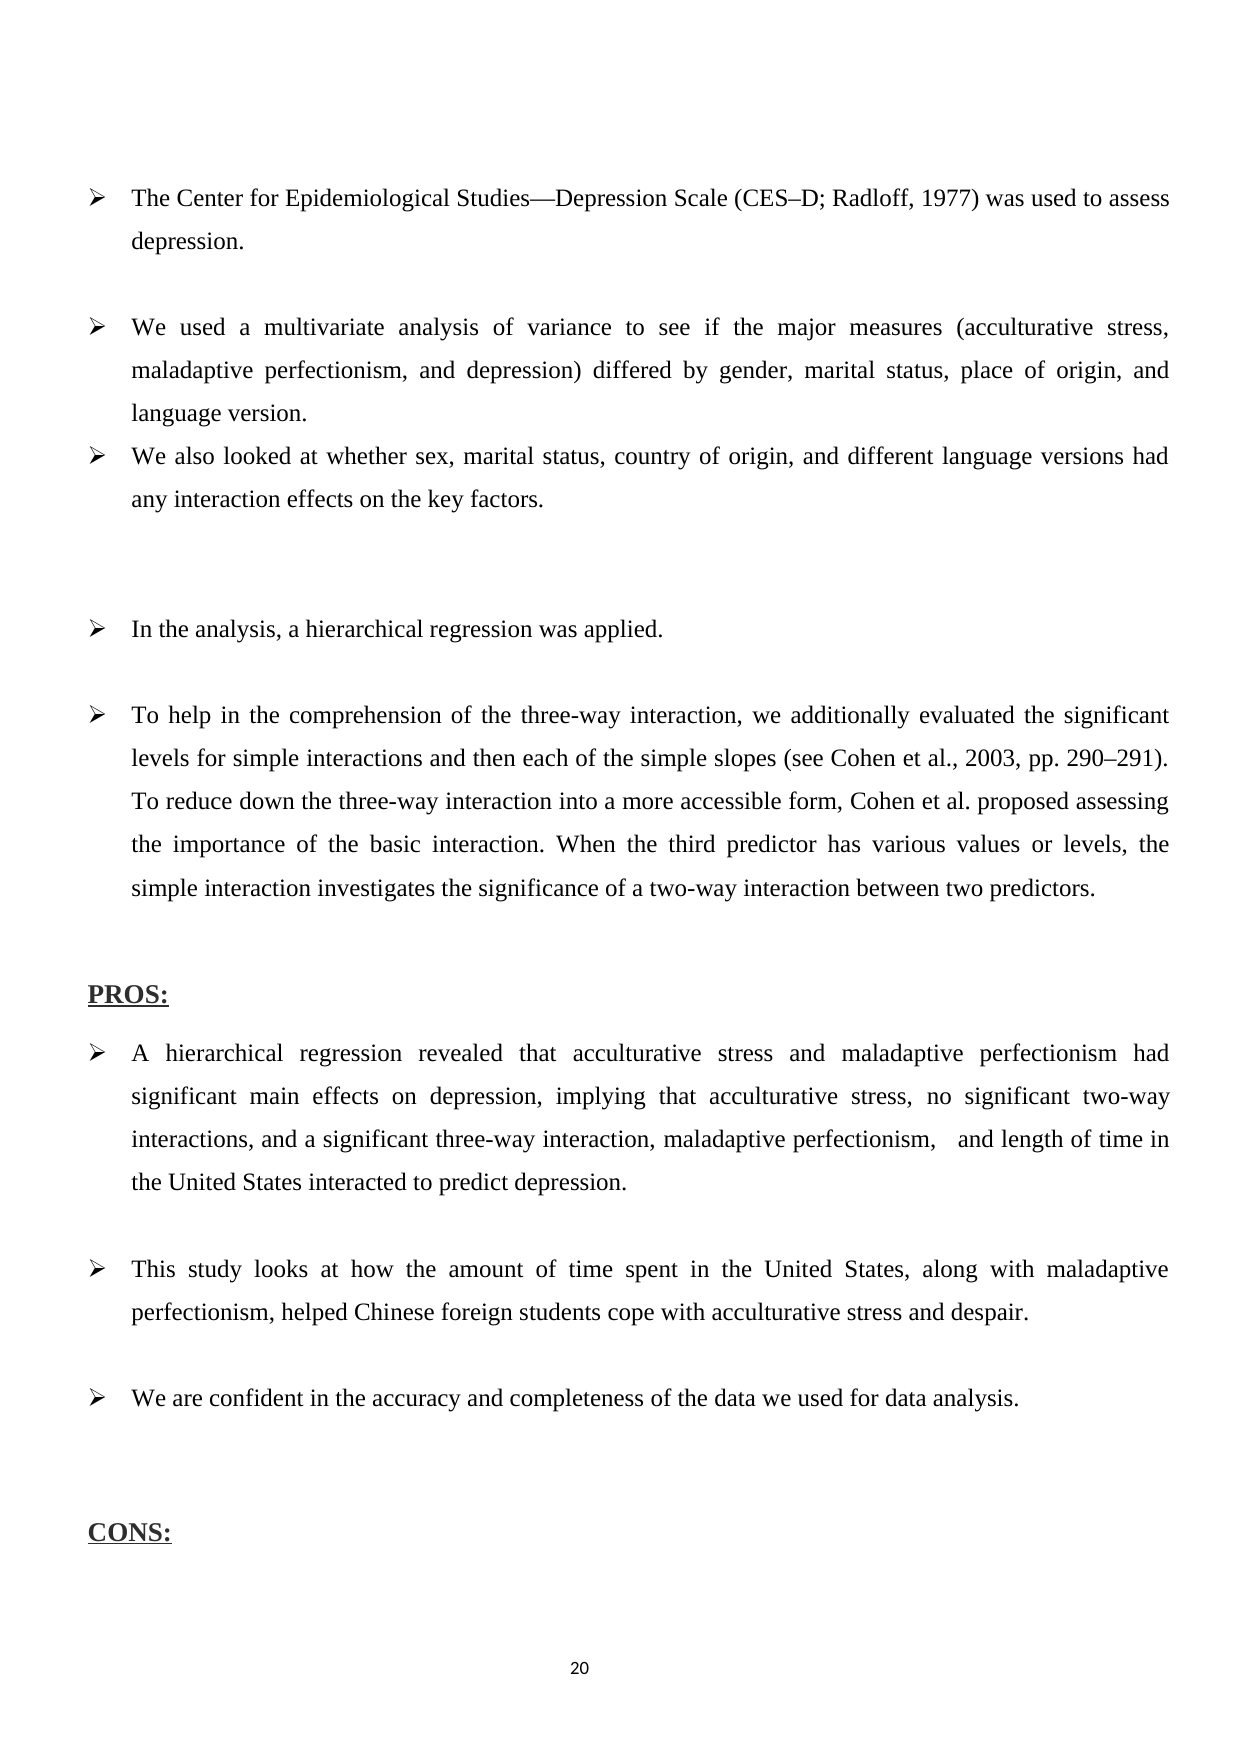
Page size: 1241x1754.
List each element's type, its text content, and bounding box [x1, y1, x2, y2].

list In the analysis, a hierarchical regression was applied. [87, 614, 1170, 643]
list To help in the comprehension of the three-way interaction, we additionally evaluated the significant levels for simple interactions and then each of the simple slopes (see Cohen et al., 2003, pp. 290–291). To reduce down the three-way interaction into a more accessible form, Cohen et al. proposed assessing the importance of the basic interaction. When the third predictor has various values or levels, the simple interaction investigates the significance of a two-way interaction between two predictors. [87, 700, 1170, 901]
list PROS: [87, 978, 1170, 1009]
list We also looked at whether sex, marital status, country of origin, and different language versions had any interaction effects on the key factors. [87, 441, 1170, 513]
list A hierarchical regression revealed that acculturative stress and maladaptive perfectionism had significant main effects on depression, implying that acculturative stress, no significant two-way interactions, and a significant three-way interaction, maladaptive perfectionism, and length of time in the United States interacted to predict depression. [87, 1038, 1170, 1196]
list We are confident in the accuracy and completeness of the data we used for data analysis. [87, 1383, 1170, 1412]
list This study looks at how the amount of time spent in the United States, along with maladaptive perfectionism, helped Chinese foreign students cope with acculturative stress and despair. [87, 1254, 1170, 1326]
list The Center for Epidemiological Studies—Depression Scale (CES–D; Radloff, 1977) was used to assess depression. [87, 183, 1170, 254]
list We used a multivariate analysis of variance to see if the major measures (acculturative stress, maladaptive perfectionism, and depression) differed by gender, marital status, place of origin, and language version. [87, 312, 1170, 427]
list CONS: [87, 1516, 1170, 1547]
